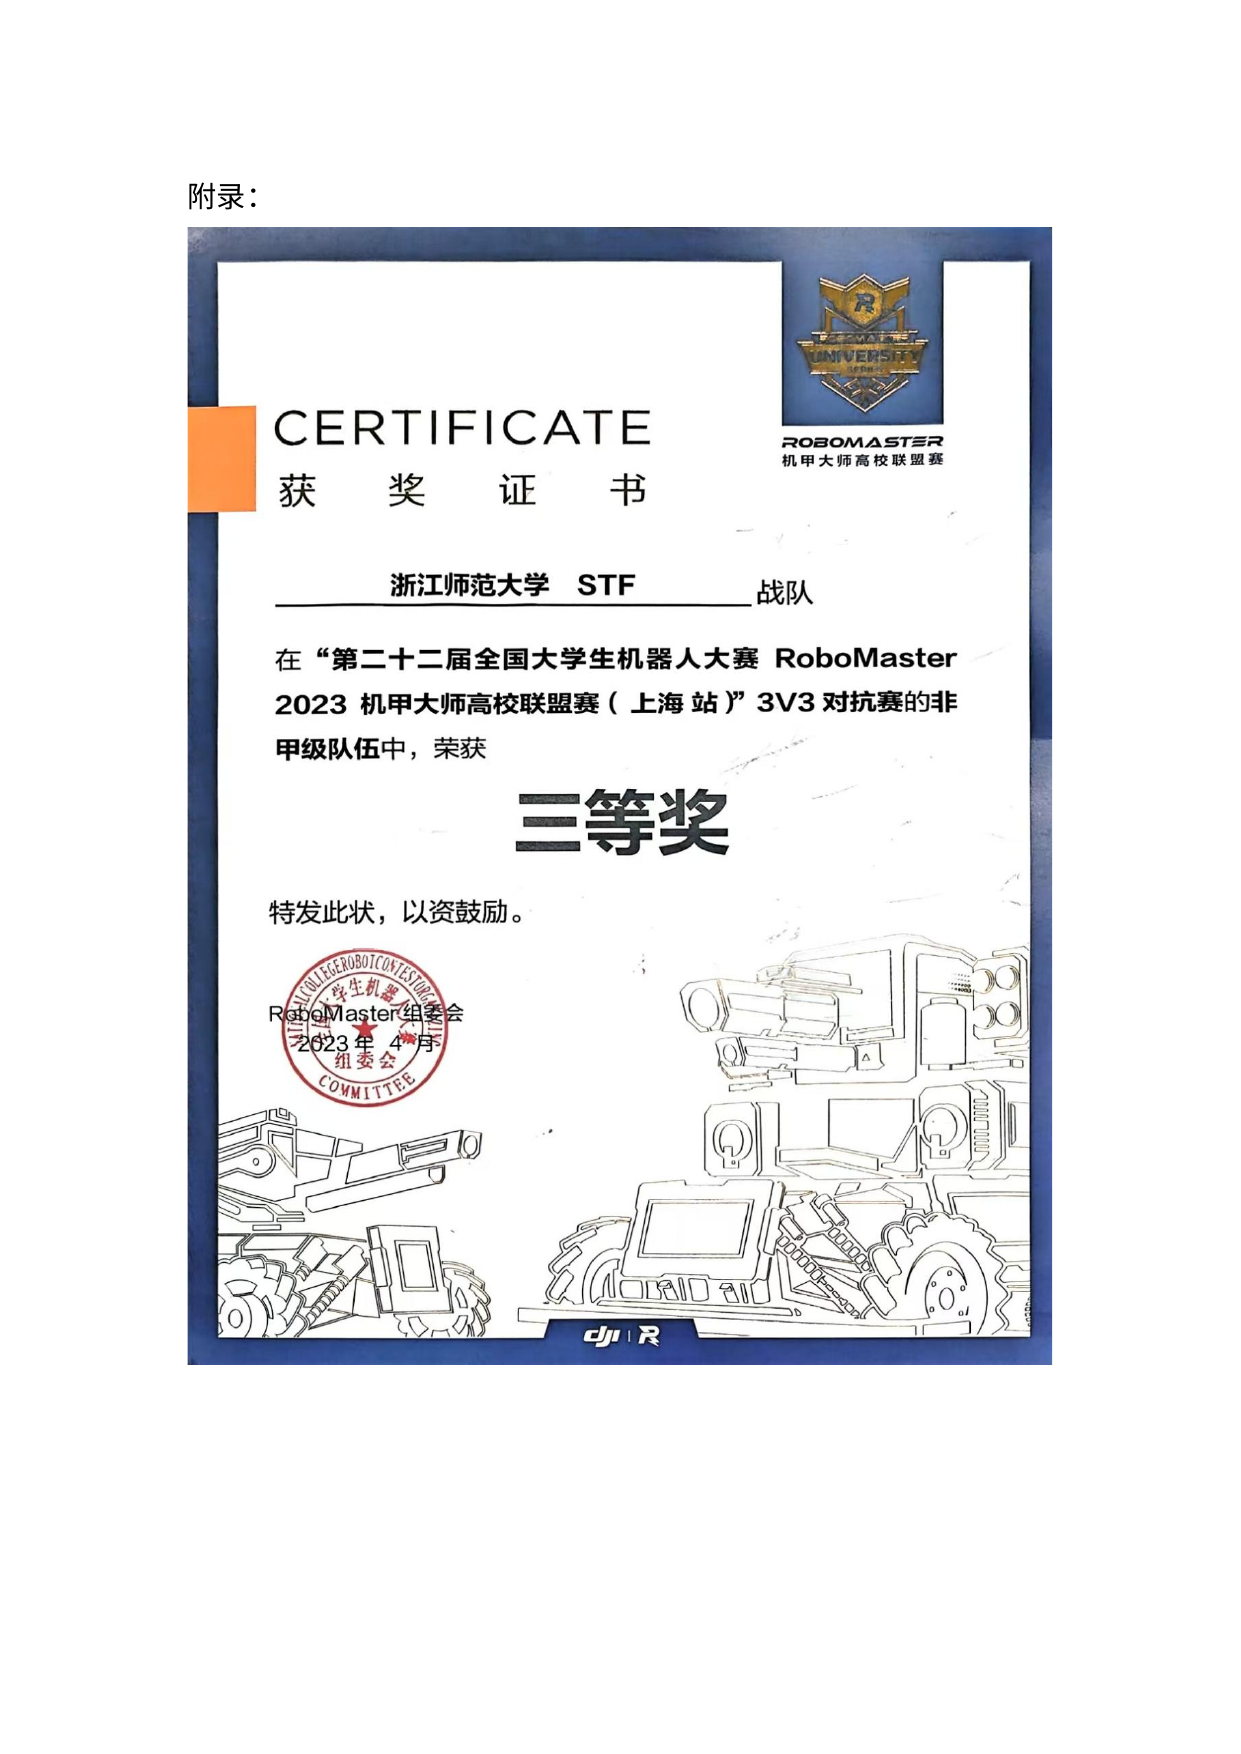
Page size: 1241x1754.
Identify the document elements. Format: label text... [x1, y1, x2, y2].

list 附录： [187, 162, 1053, 227]
picture [187, 227, 1053, 1365]
